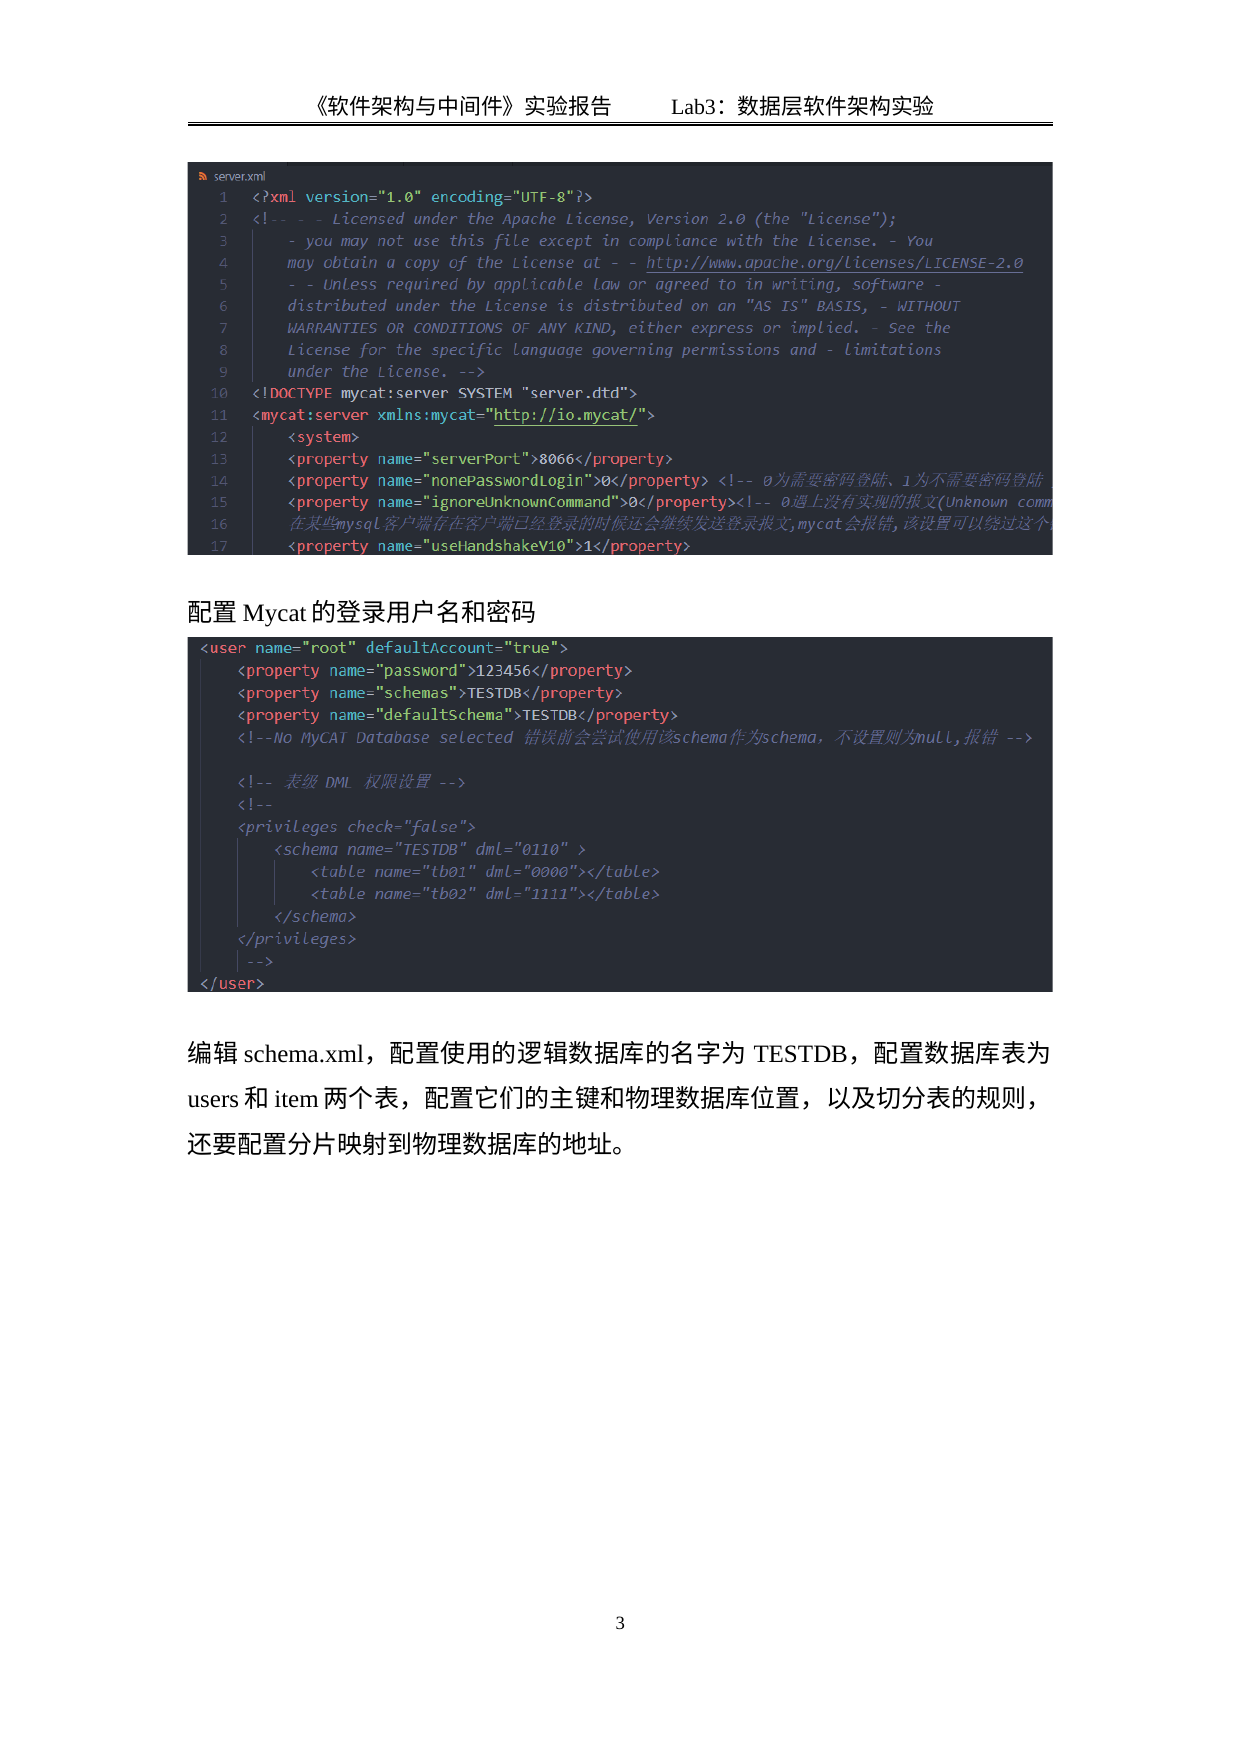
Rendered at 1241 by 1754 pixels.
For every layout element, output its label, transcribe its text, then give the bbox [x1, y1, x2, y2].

picture [187, 162, 1053, 555]
text 配置Mycat的登录用户名和密码 [187, 592, 1053, 629]
text 编辑schema.xml，配置使用的逻辑数据库的名字为TESTDB，配置数据库表为users和item两个表，配置它们的主键和物理数据库位置，以及切分表的规则，还要配置分片映射到物理数据库的地址。 [187, 1034, 1053, 1161]
picture [187, 637, 1053, 992]
